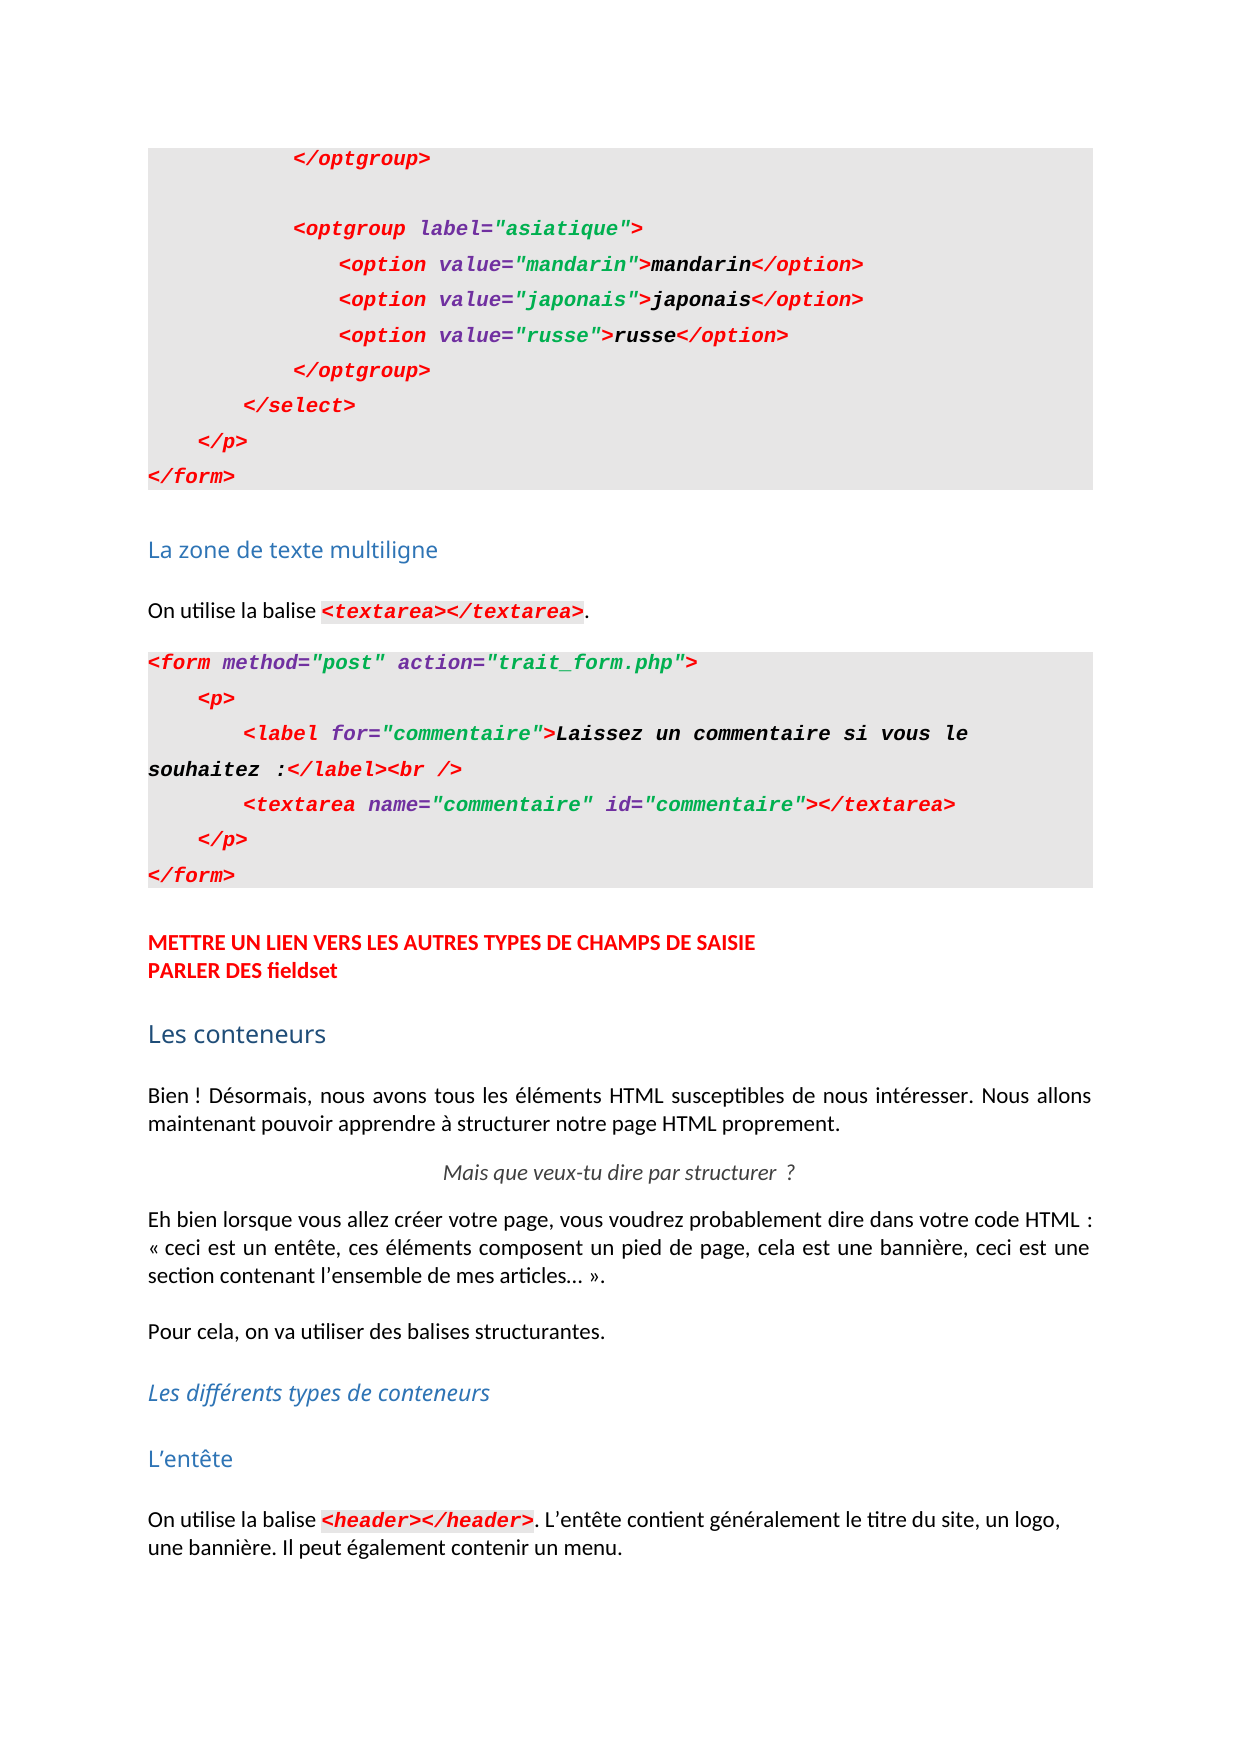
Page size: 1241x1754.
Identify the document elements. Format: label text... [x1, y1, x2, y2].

text On utilise la balise <textarea></textarea>. [148, 596, 1093, 624]
text <p> [148, 688, 1093, 711]
text <label for="commentaire">Laissez un commentaire si vous le souhaitez :</label><br /> [148, 723, 1093, 782]
subtitle Les différents types de conteneurs [148, 1377, 1093, 1408]
text Pour cela, on va utiliser des balises structurantes. [148, 1317, 1093, 1345]
text PARLER DES fieldset [148, 956, 1093, 984]
text <form method="post" action="trait_form.php"> [148, 652, 1093, 676]
subtitle La zone de texte multiligne [148, 534, 1093, 565]
text </form> [148, 865, 1093, 888]
subtitle Les conteneurs [148, 1016, 1093, 1051]
text </p> [148, 431, 1093, 454]
text </form> [148, 466, 1093, 490]
text On utilise la balise <header></header>. L’entête contient généralement le titre du site, un logo, une bannière. Il peut également contenir un menu. [148, 1505, 1093, 1562]
text <textarea name="commentaire" id="commentaire"></textarea> [148, 794, 1093, 818]
text </optgroup> [148, 360, 1093, 384]
text Eh bien lorsque vous allez créer votre page, vous voudrez probablement dire dans votre code HTML : « ceci est un entête, ces éléments composent un pied de page, cela est une bannière, ceci est une section contenant l’ensemble de mes articles… ». [148, 1205, 1093, 1289]
text <option value="russe">russe</option> [148, 325, 1093, 348]
text METTRE UN LIEN VERS LES AUTRES TYPES DE CHAMPS DE SAISIE [148, 928, 1093, 956]
text <option value="japonais">japonais</option> [148, 289, 1093, 313]
text Bien ! Désormais, nous avons tous les éléments HTML susceptibles de nous intéresser. Nous allons maintenant pouvoir apprendre à structurer notre page HTML proprement. [148, 1081, 1093, 1137]
text <optgroup label="asiatique"> [148, 218, 1093, 242]
text </p> [148, 829, 1093, 853]
subtitle L’entête [148, 1443, 1093, 1474]
text </select> [148, 396, 1093, 419]
text Mais que veux-tu dire par structurer ? [238, 1158, 1003, 1186]
text </optgroup> [148, 148, 1093, 171]
text <option value="mandarin">mandarin</option> [148, 254, 1093, 277]
